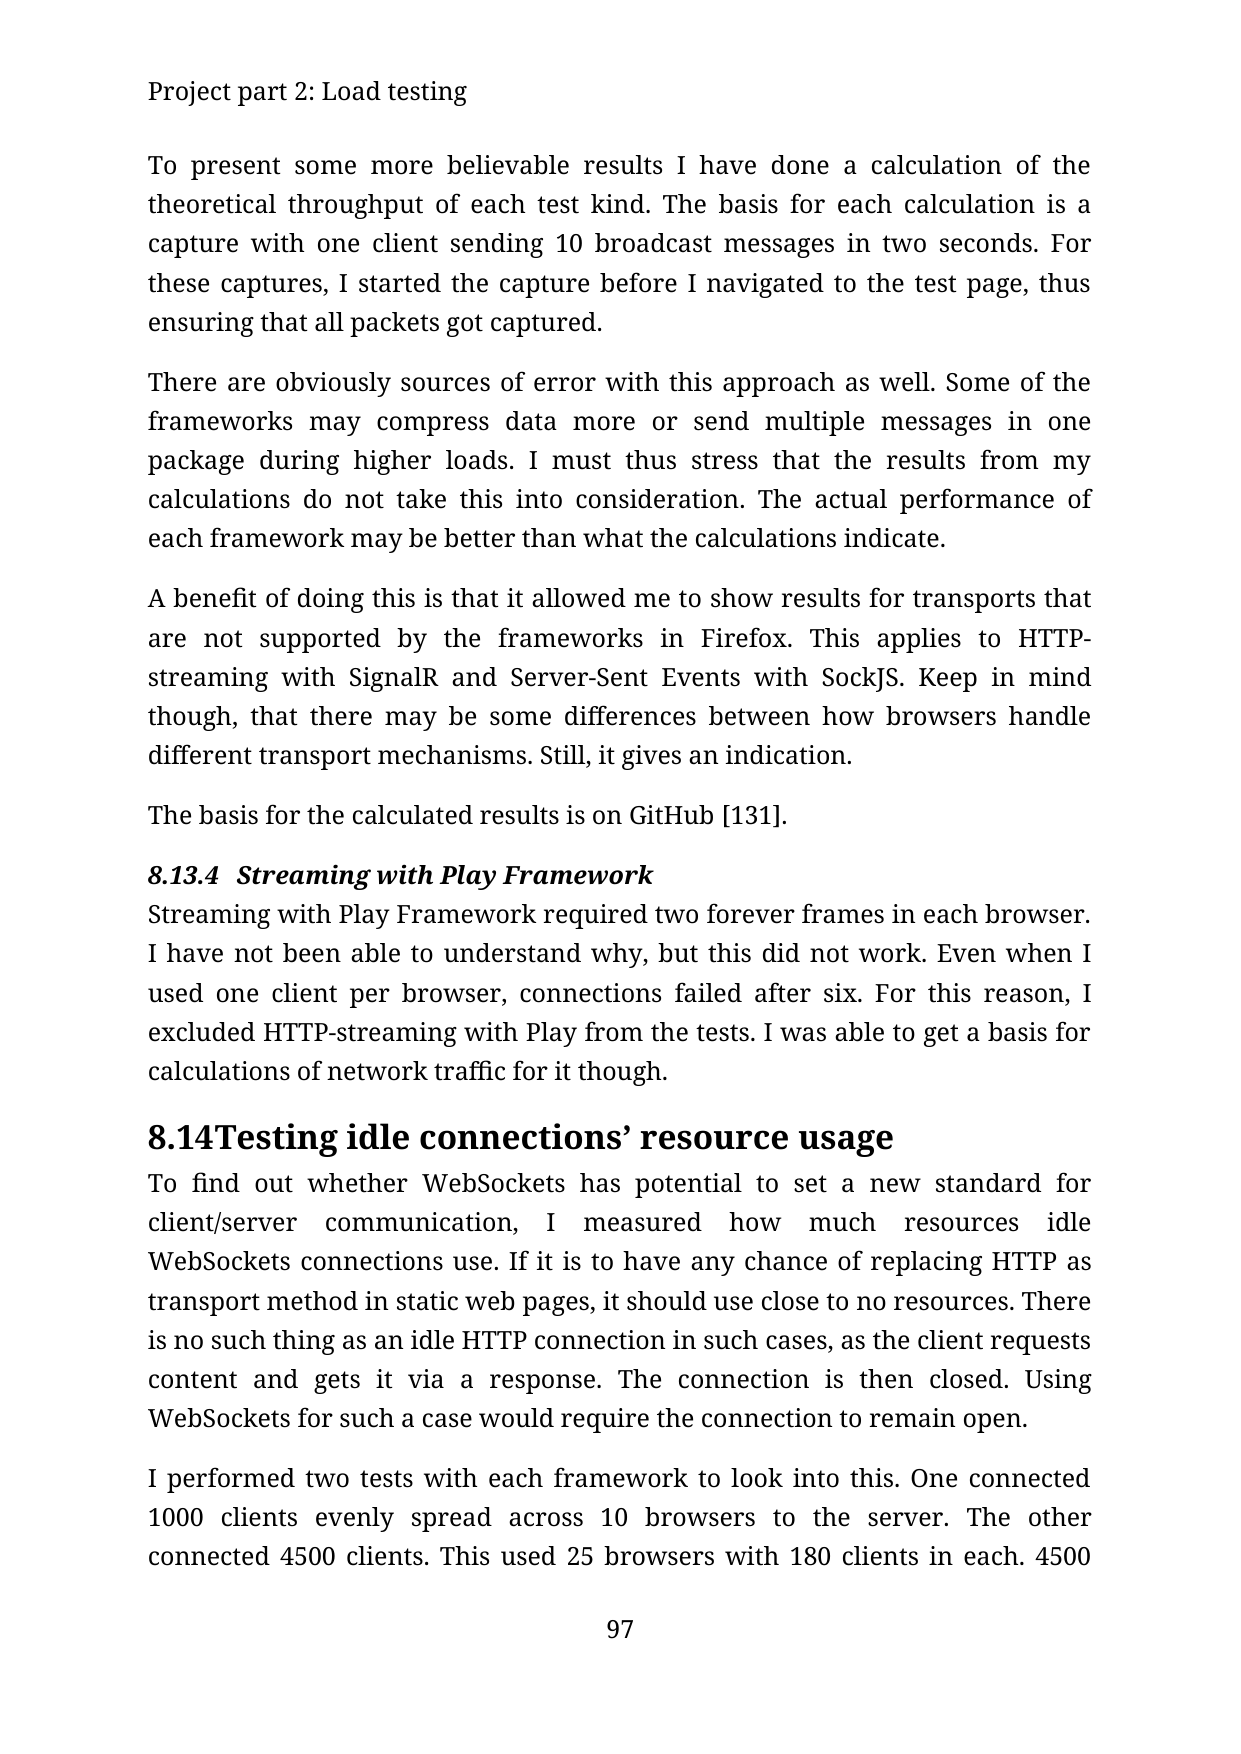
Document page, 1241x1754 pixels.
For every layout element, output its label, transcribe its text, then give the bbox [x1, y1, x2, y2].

text Streaming with Play Framework required two forever frames in each browser. I have not been able to understand why, but this did not work. Even when I used one client per browser, connections failed after six. For this reason, I excluded HTTP-streaming with Play from the tests. I was able to get a basis for calculations of network traffic for it though. [148, 897, 1092, 1088]
text There are obviously sources of error with this approach as well. Some of the frameworks may compress data more or send multiple messages in one package during higher loads. I must thus stress that the results from my calculations do not take this into consideration. The actual performance of each framework may be better than what the calculations indicate. [148, 364, 1092, 555]
text To present some more believable results I have done a calculation of the theoretical throughput of each test kind. The basis for each calculation is a capture with one client sending 10 broadcast messages in two seconds. For these captures, I started the capture before I navigated to the test page, thus ensuring that all packets got captured. [148, 148, 1092, 338]
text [148, 1461, 1092, 1573]
text To find out whether WebSockets has potential to set a new standard for client/server communication, I measured how much resources idle WebSockets connections use. If it is to have any chance of replacing HTTP as transport method in static web pages, it should use close to no resources. There is no such thing as an idle HTTP connection in such cases, as the client requests content and gets it via a response. The connection is then closed. Using WebSockets for such a case would require the connection to remain open. [148, 1166, 1092, 1435]
subtitle Testing idle connections’ resource usage [148, 1113, 1092, 1159]
text The basis for the calculated results is on GitHub [131]. [148, 798, 1092, 832]
subtitle Streaming with Play Framework [148, 858, 1092, 892]
text A benefit of doing this is that it allowed me to show results for transports that are not supported by the frameworks in Firefox. This applies to HTTP-streaming with SignalR and Server-Sent Events with SockJS. Keep in mind though, that there may be some differences between how browsers handle different transport mechanisms. Still, it gives an indication. [148, 581, 1092, 772]
